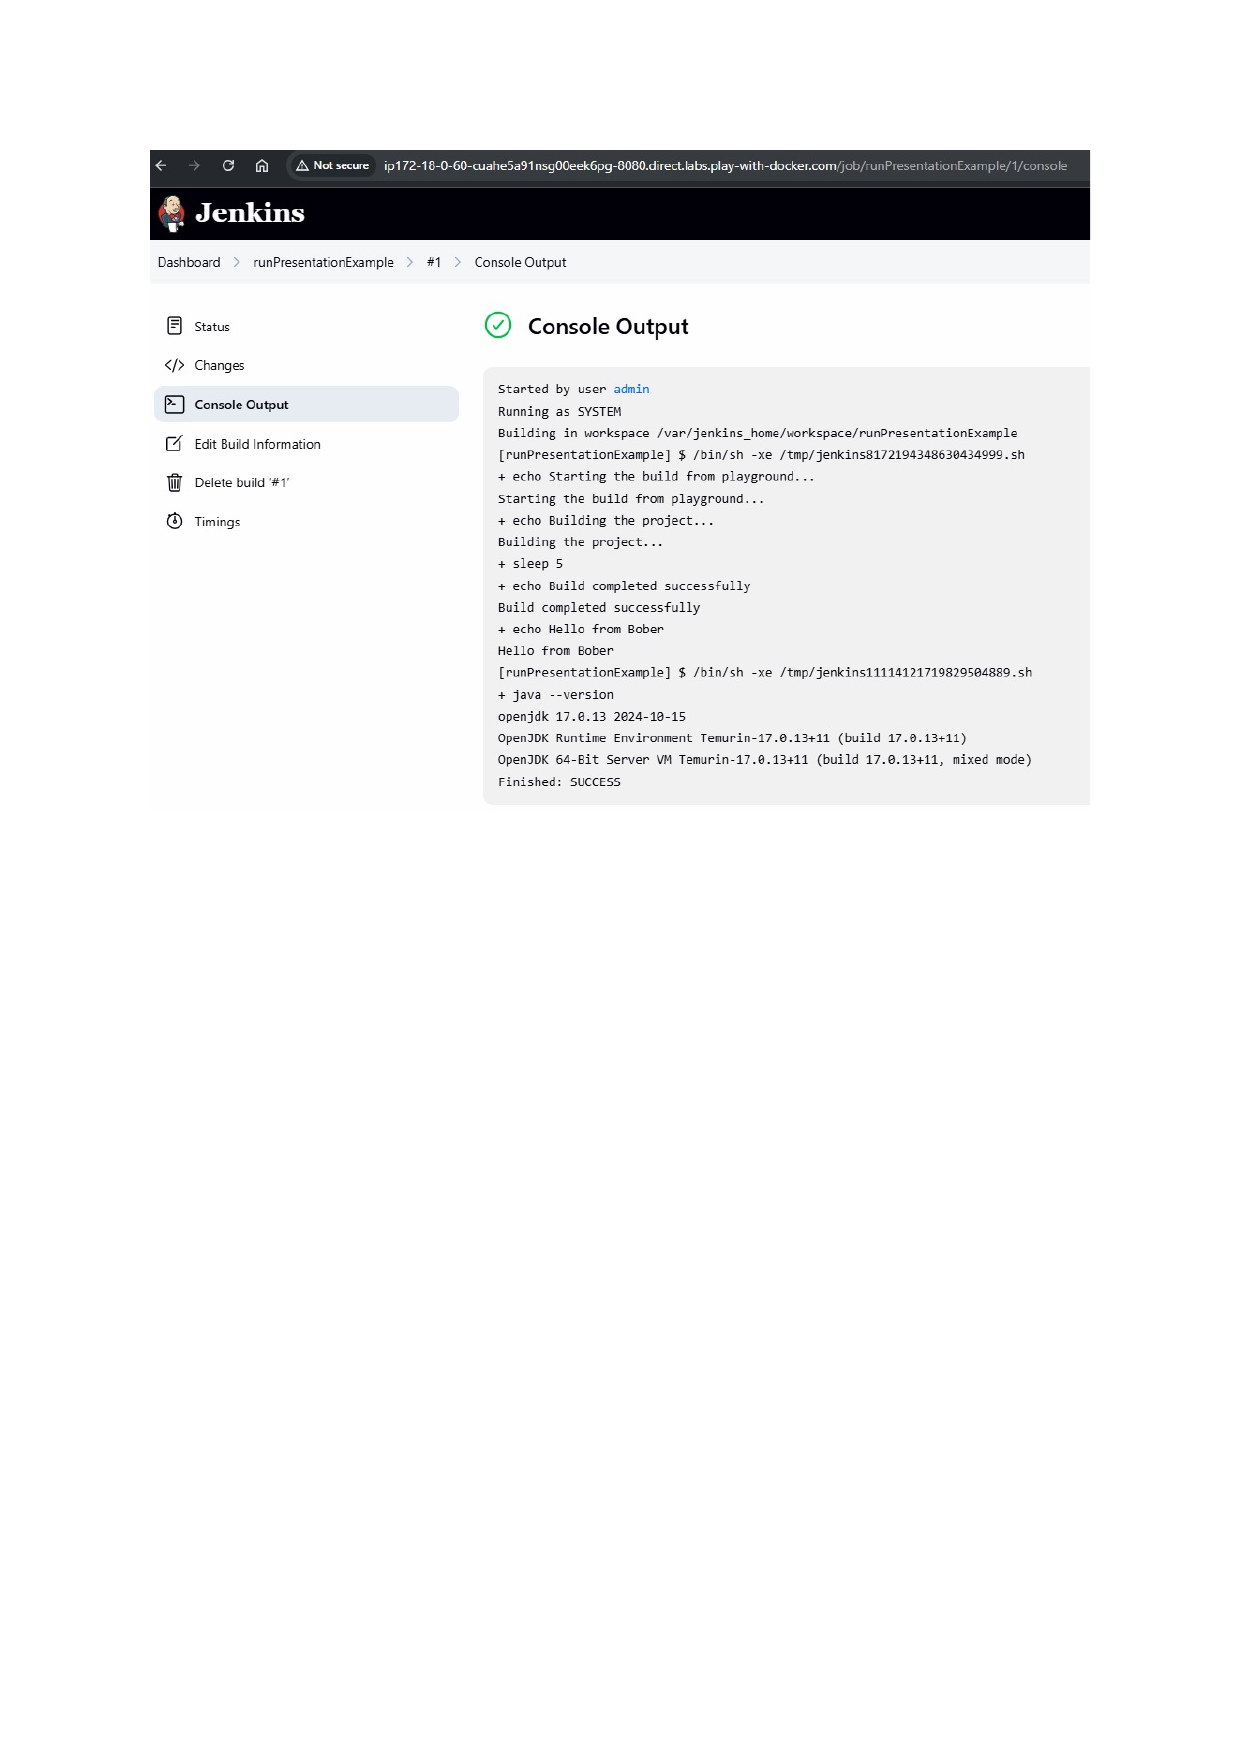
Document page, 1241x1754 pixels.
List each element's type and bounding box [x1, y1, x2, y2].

picture [150, 150, 1091, 812]
